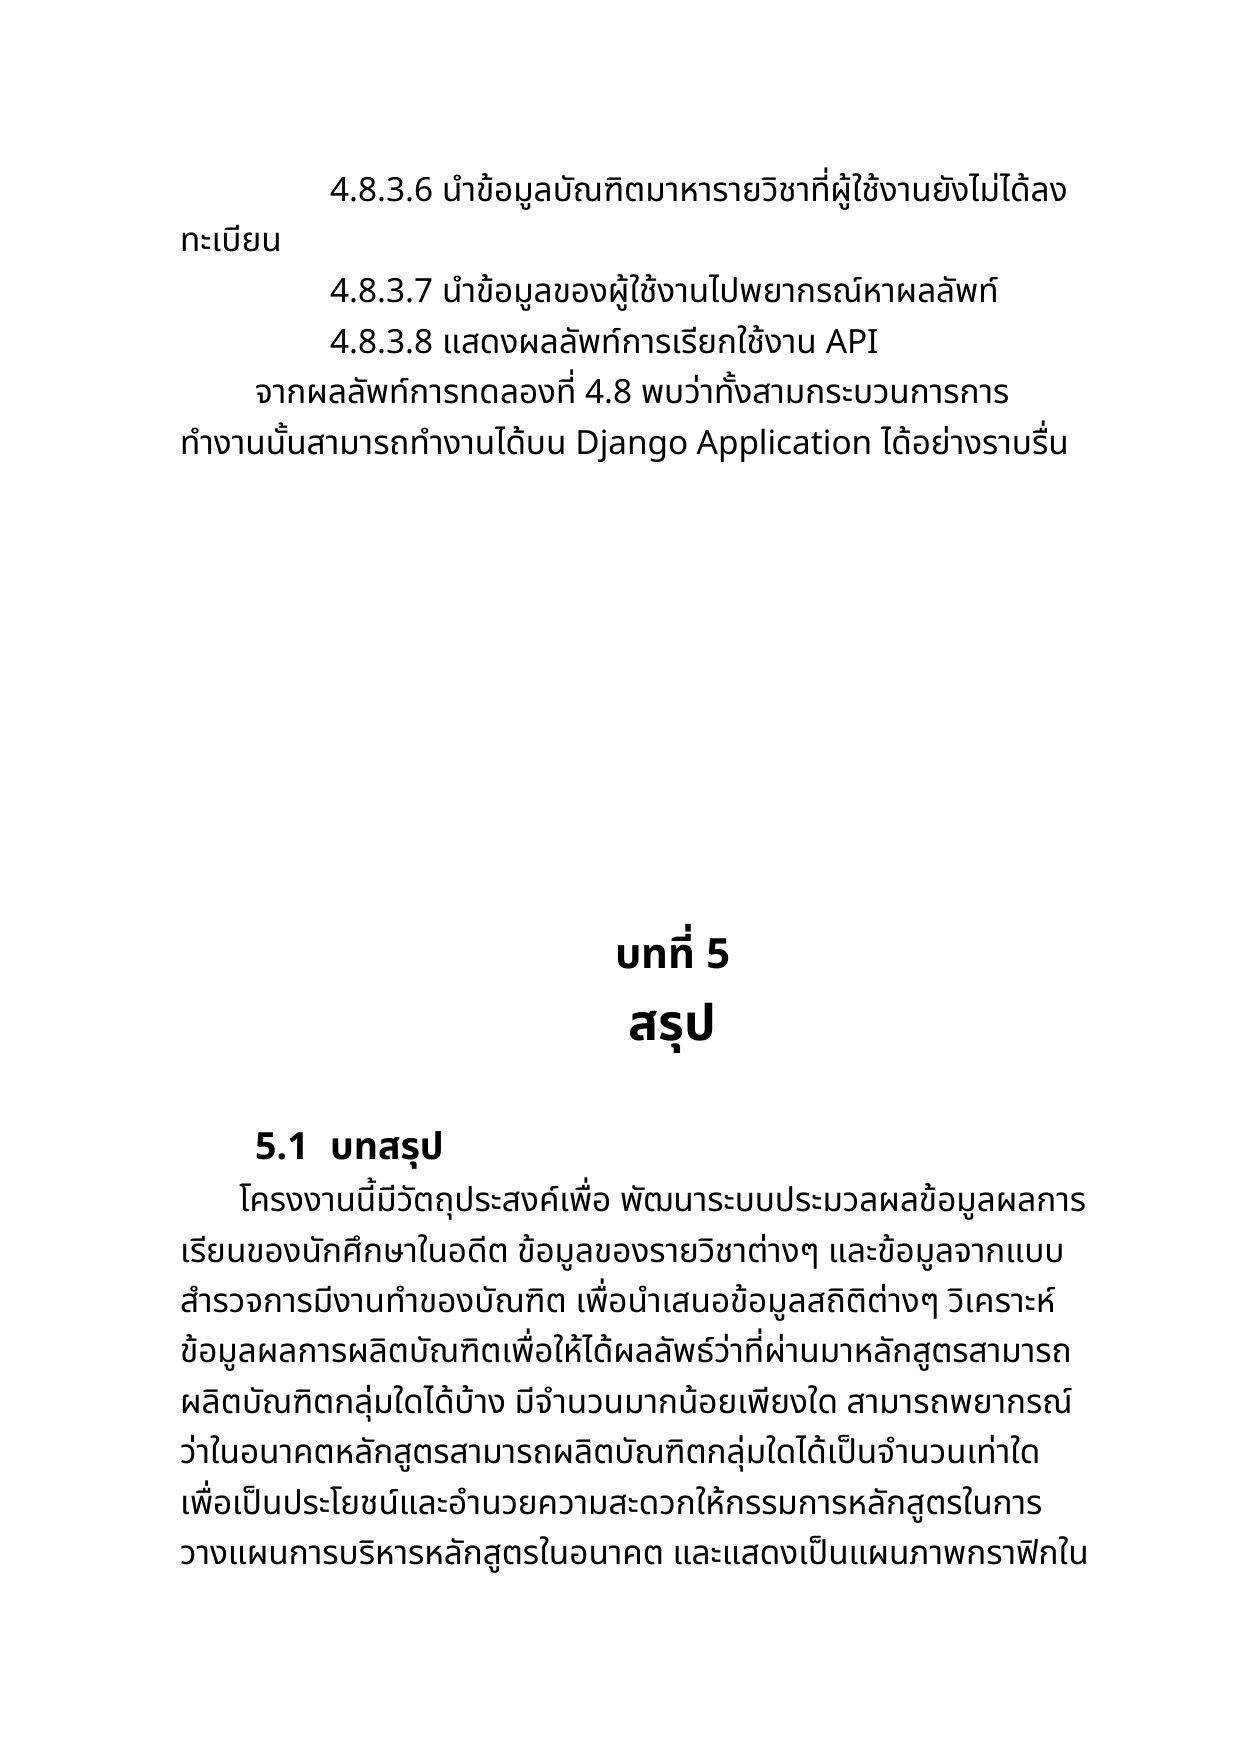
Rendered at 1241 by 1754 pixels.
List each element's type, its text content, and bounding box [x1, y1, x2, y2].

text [180, 1176, 1090, 1579]
text จากผลลัพท์การทดลองที่ 4.8 พบว่าทั้งสามกระบวนการการทำงานนั้นสามารถทำงานได้บน Django Application ได้อย่างราบรื่น [180, 368, 1090, 469]
text 4.8.3.7 นำข้อมูลของผู้ใช้งานไปพยากรณ์หาผลลัพท์ [180, 267, 1090, 317]
text 4.8.3.6 นำข้อมูลบัณฑิตมาหารายวิชาที่ผู้ใช้งานยังไม่ได้ลงทะเบียน [180, 166, 1090, 267]
text สรุป [255, 987, 1090, 1062]
list บทสรุป [255, 1119, 1090, 1176]
text 4.8.3.8 แสดงผลลัพท์การเรียกใช้งาน API [180, 317, 1090, 368]
text บทที่ 5 [255, 923, 1090, 987]
